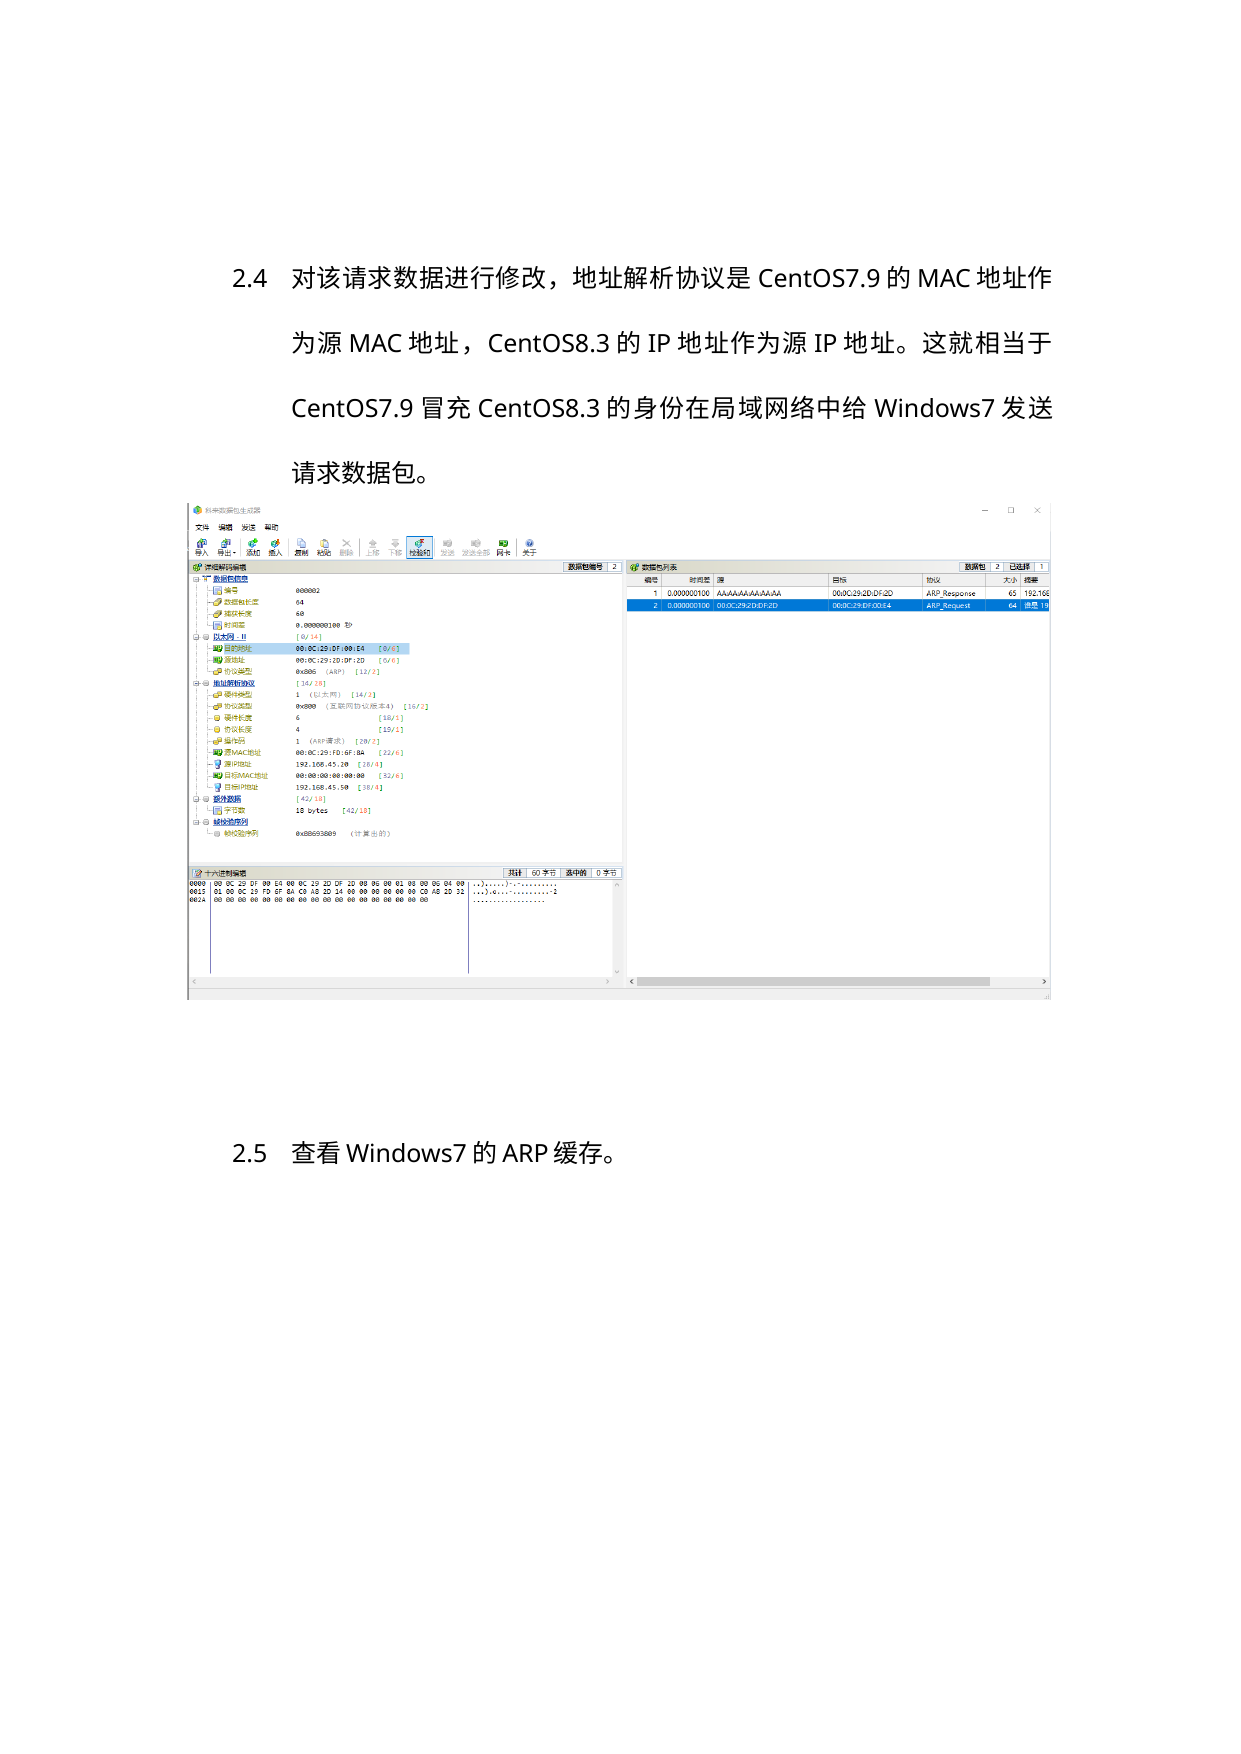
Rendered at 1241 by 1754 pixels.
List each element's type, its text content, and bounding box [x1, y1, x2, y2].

list 对该请求数据进行修改，地址解析协议是CentOS7.9的MAC地址作为源MAC地址，CentOS8.3的IP地址作为源IP地址。这就相当于CentOS7.9冒充CentOS8.3的身份在局域网络中给Windows7发送请求数据包。 [232, 244, 1053, 504]
picture [187, 503, 1051, 1000]
list 查看Windows7的ARP缓存。 [232, 1119, 1053, 1184]
